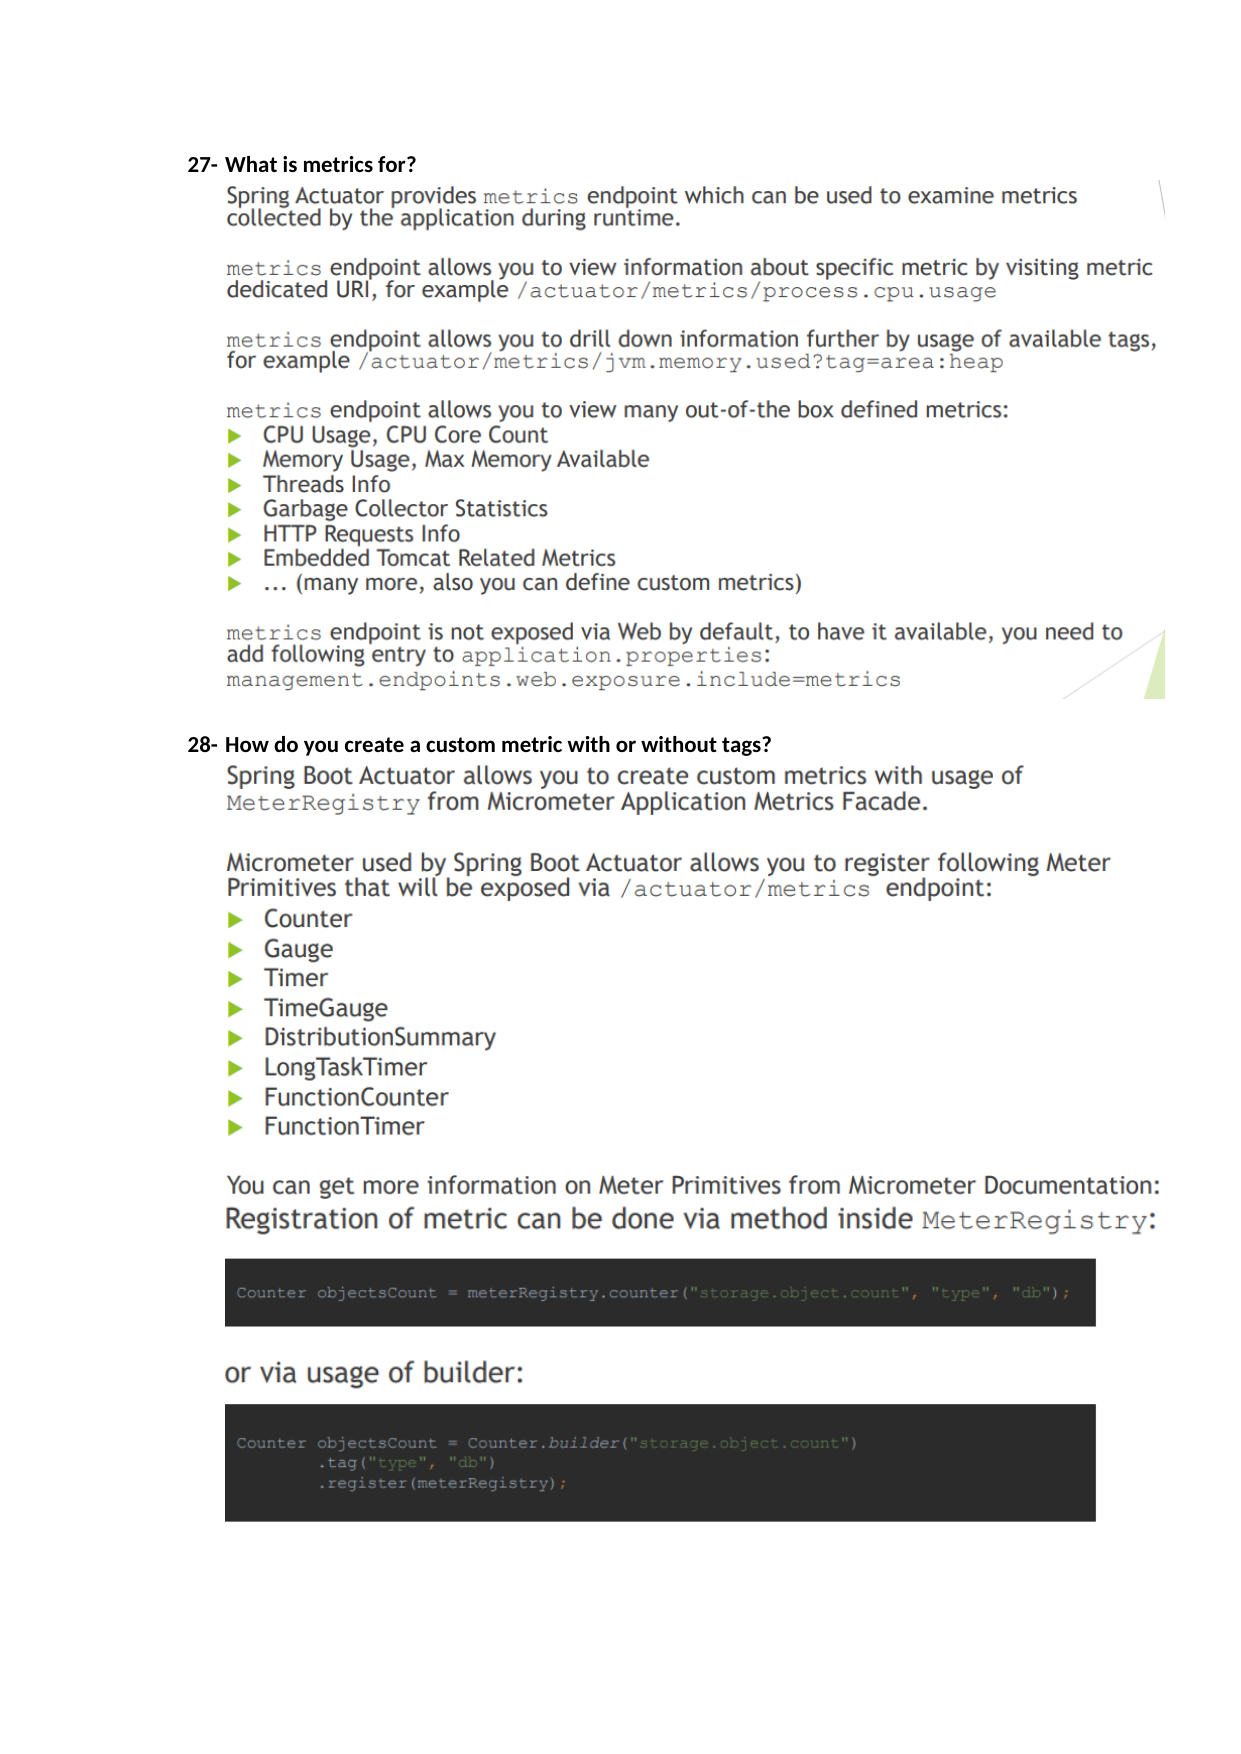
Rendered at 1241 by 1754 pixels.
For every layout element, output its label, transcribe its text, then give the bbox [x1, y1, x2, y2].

picture [225, 180, 1166, 699]
picture [225, 1204, 1166, 1523]
list What is metrics for? [187, 150, 1090, 178]
list How do you create a custom metric with or without tags? [187, 731, 1090, 759]
picture [225, 760, 1166, 1202]
